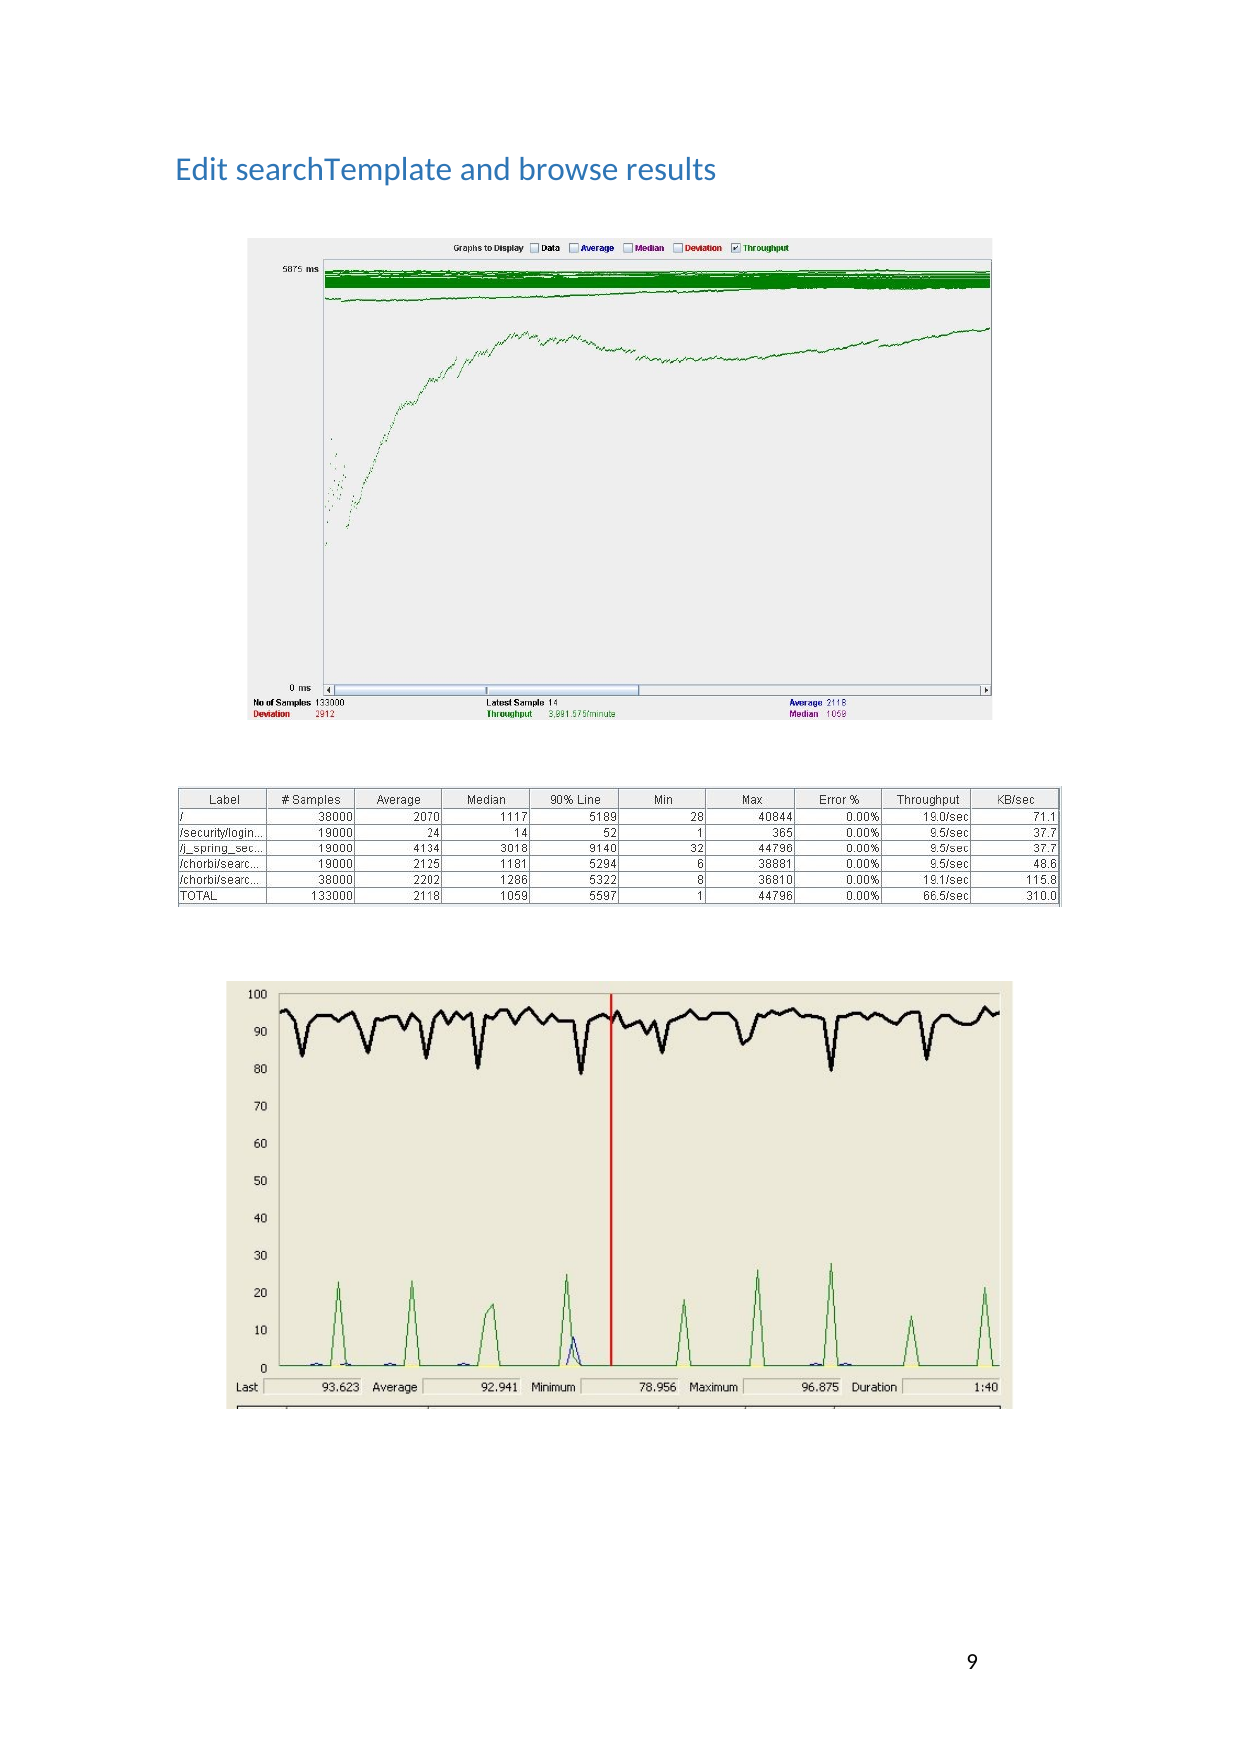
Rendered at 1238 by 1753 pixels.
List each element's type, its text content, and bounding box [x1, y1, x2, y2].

picture [226, 981, 1014, 1409]
subtitle Edit searchTemplate and browse results [175, 148, 1063, 188]
picture [247, 238, 993, 720]
picture [178, 786, 1062, 907]
